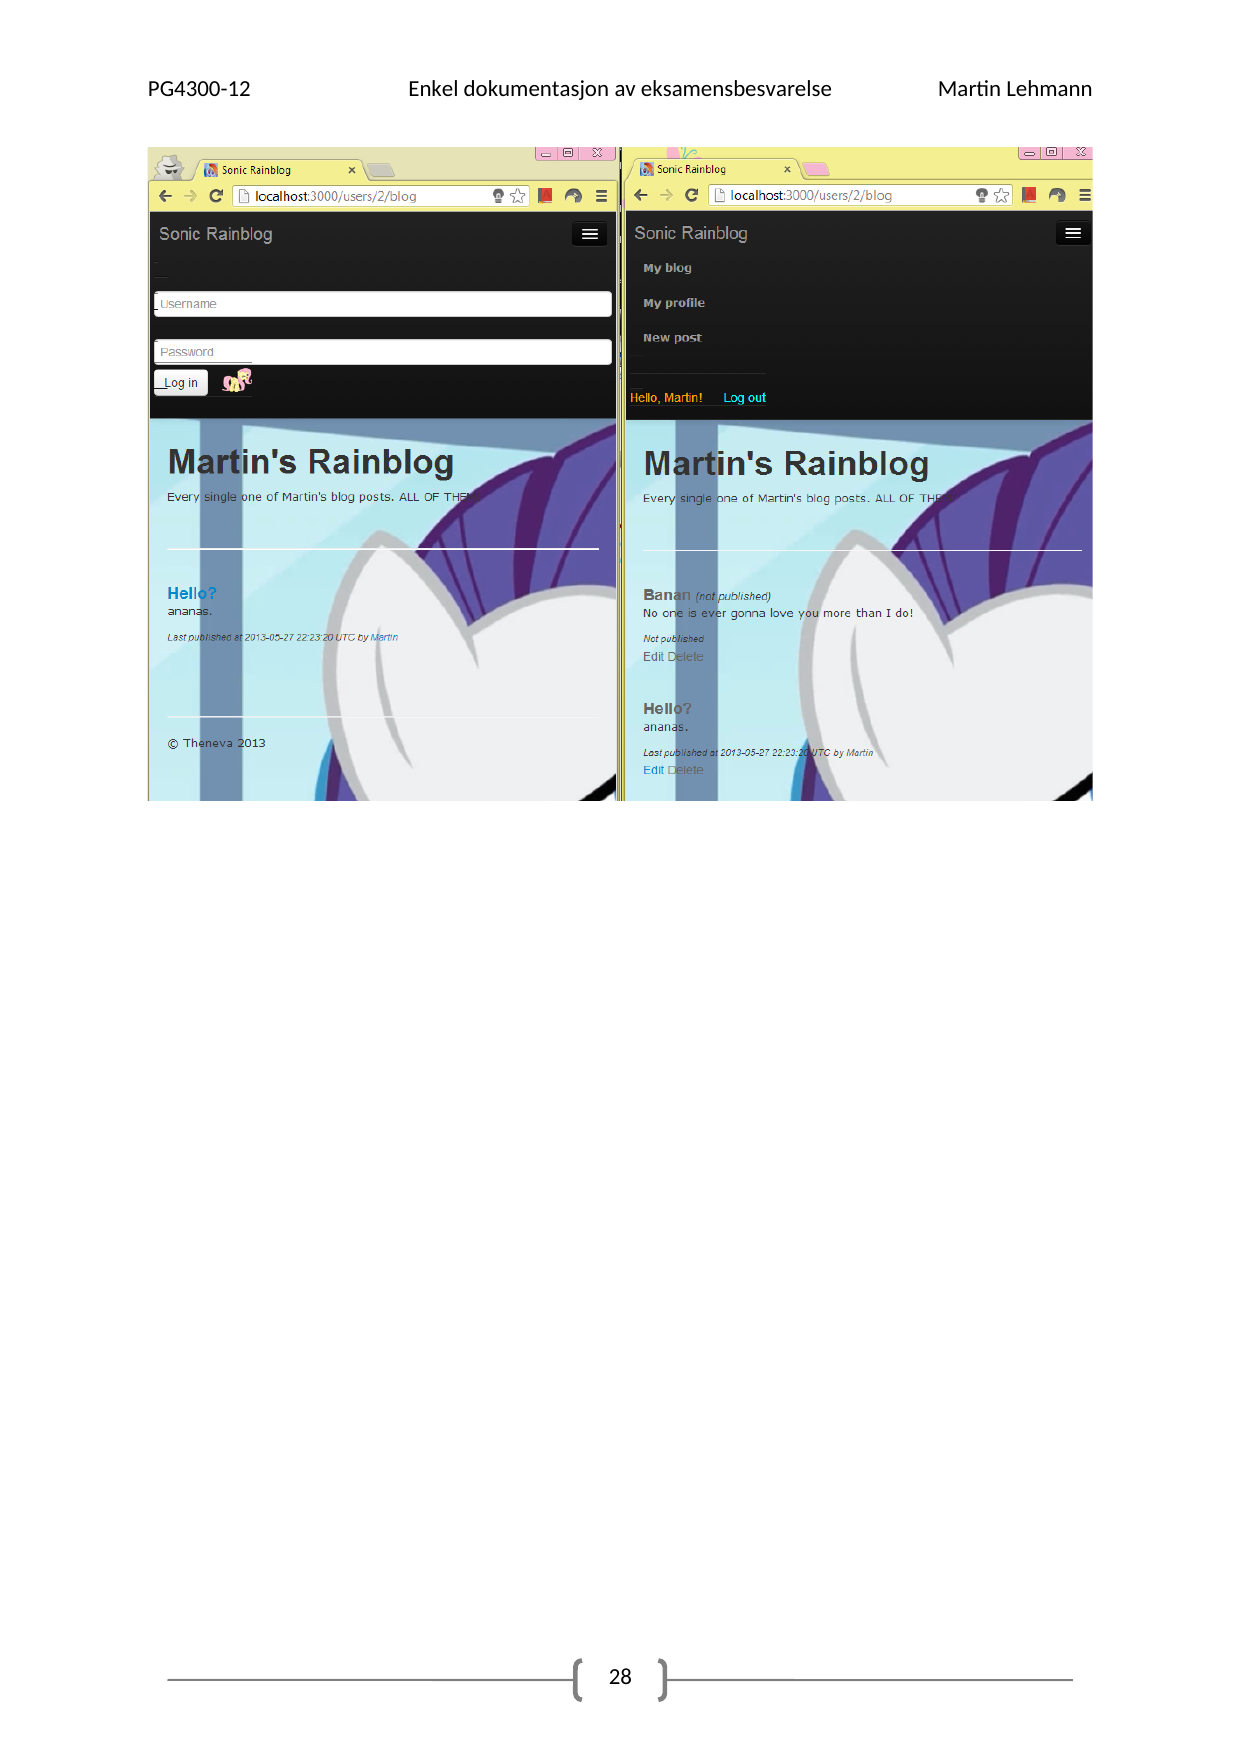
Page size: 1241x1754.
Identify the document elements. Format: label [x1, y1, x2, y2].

picture [147, 147, 1093, 801]
